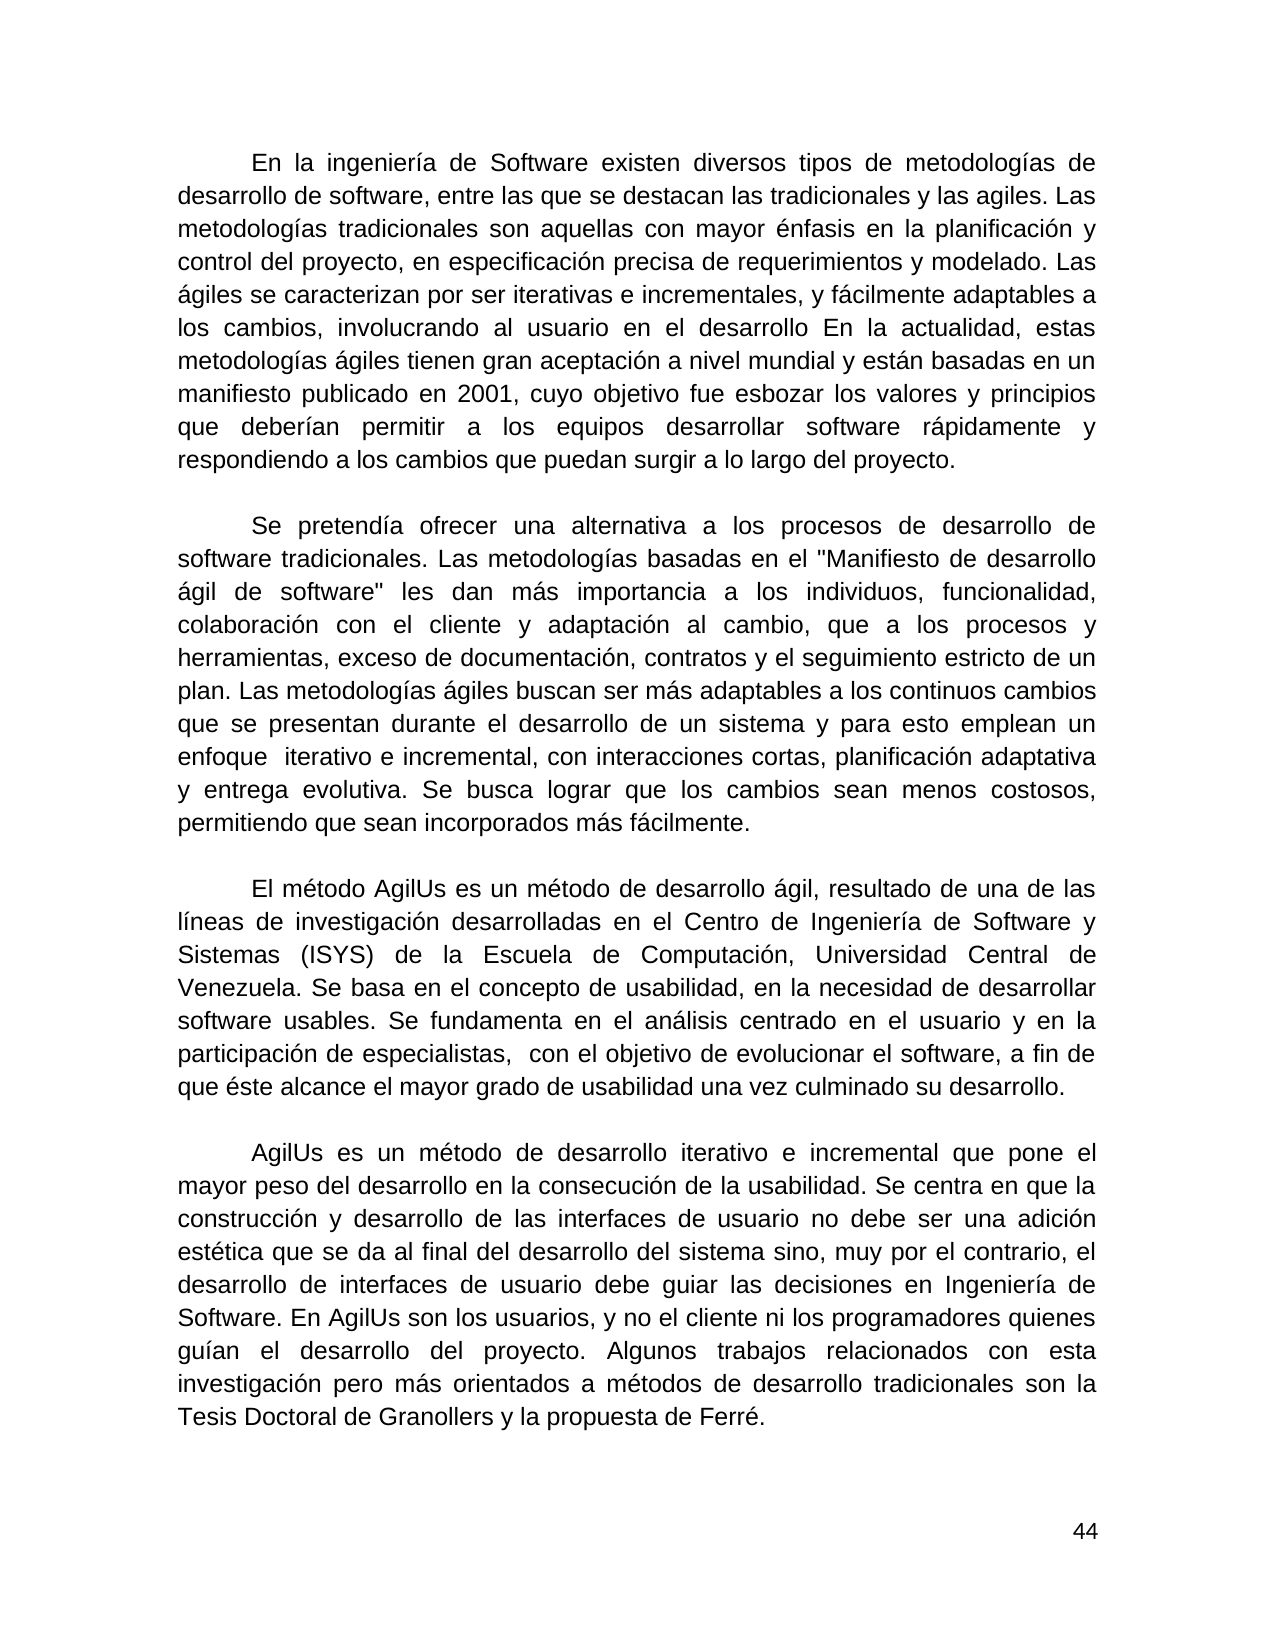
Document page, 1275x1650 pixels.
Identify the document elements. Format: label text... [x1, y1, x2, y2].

text Se pretendía ofrecer una alternativa a los procesos de desarrollo de software tradicionales. Las metodologías basadas en el "Manifiesto de desarrollo ágil de software" les dan más importancia a los individuos, funcionalidad, colaboración con el cliente y adaptación al cambio, que a los procesos y herramientas, exceso de documentación, contratos y el seguimiento estricto de un plan. Las metodologías ágiles buscan ser más adaptables a los continuos cambios que se presentan durante el desarrollo de un sistema y para esto emplean un enfoque iterativo e incremental, con interacciones cortas, planificación adaptativa y entrega evolutiva. Se busca lograr que los cambios sean menos costosos, permitiendo que sean incorporados más fácilmente. [177, 511, 1098, 837]
text El método AgilUs es un método de desarrollo ágil, resultado de una de las líneas de investigación desarrolladas en el Centro de Ingeniería de Software y Sistemas (ISYS) de la Escuela de Computación, Universidad Central de Venezuela. Se basa en el concepto de usabilidad, en la necesidad de desarrollar software usables. Se fundamenta en el análisis centrado en el usuario y en la participación de especialistas, con el objetivo de evolucionar el software, a fin de que éste alcance el mayor grado de usabilidad una vez culminado su desarrollo. [177, 874, 1098, 1101]
text En la ingeniería de Software existen diversos tipos de metodologías de desarrollo de software, entre las que se destacan las tradicionales y las agiles. Las metodologías tradicionales son aquellas con mayor énfasis en la planificación y control del proyecto, en especificación precisa de requerimientos y modelado. Las ágiles se caracterizan por ser iterativas e incrementales, y fácilmente adaptables a los cambios, involucrando al usuario en el desarrollo En la actualidad, estas metodologías ágiles tienen gran aceptación a nivel mundial y están basadas en un manifiesto publicado en 2001, cuyo objetivo fue esbozar los valores y principios que deberían permitir a los equipos desarrollar software rápidamente y respondiendo a los cambios que puedan surgir a lo largo del proyecto. [177, 148, 1098, 473]
text AgilUs es un método de desarrollo iterativo e incremental que pone el mayor peso del desarrollo en la consecución de la usabilidad. Se centra en que la construcción y desarrollo de las interfaces de usuario no debe ser una adición estética que se da al final del desarrollo del sistema sino, muy por el contrario, el desarrollo de interfaces de usuario debe guiar las decisiones en Ingeniería de Software. En AgilUs son los usuarios, y no el cliente ni los programadores quienes guían el desarrollo del proyecto. Algunos trabajos relacionados con esta investigación pero más orientados a métodos de desarrollo tradicionales son la Tesis Doctoral de Granollers y la propuesta de Ferré. [177, 1138, 1098, 1431]
